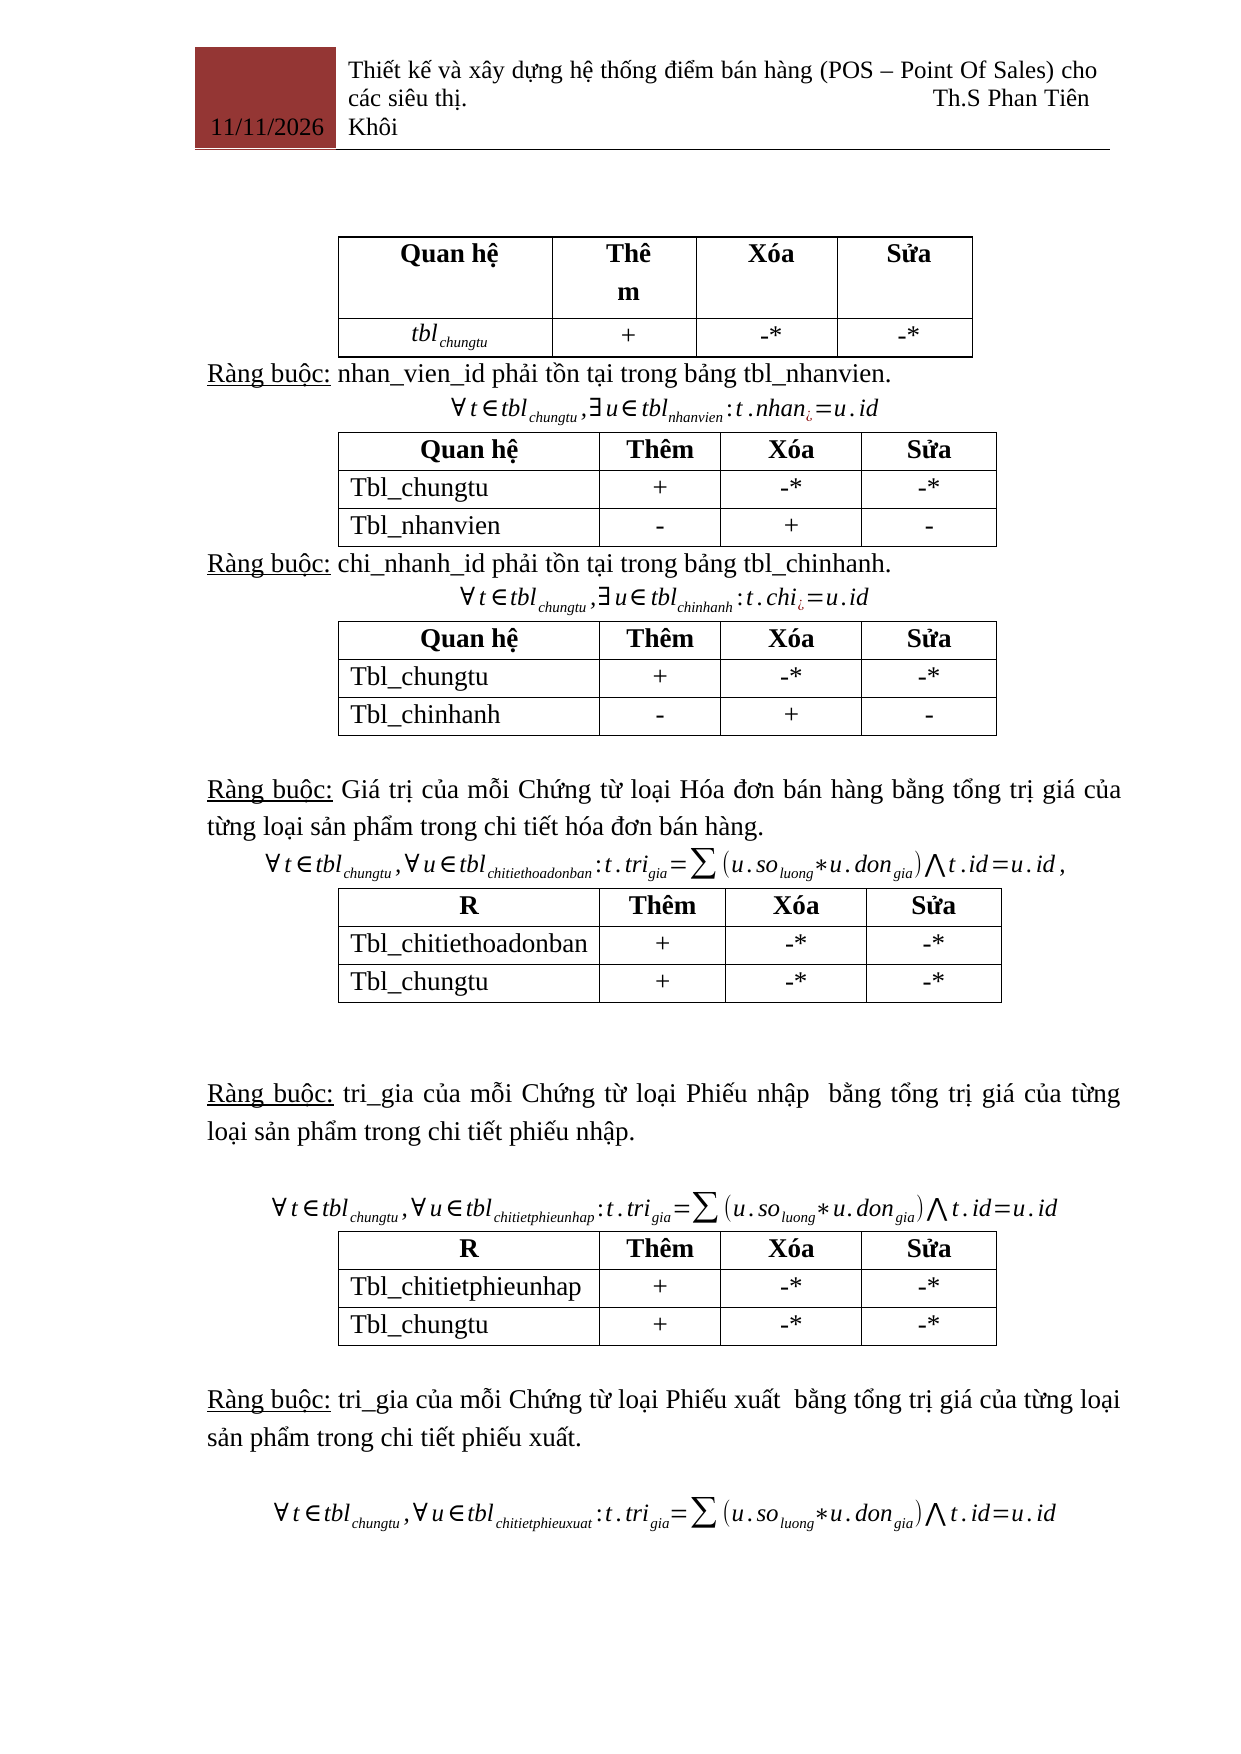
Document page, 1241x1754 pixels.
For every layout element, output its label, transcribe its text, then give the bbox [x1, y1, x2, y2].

table_cell Tbl_chungtu [339, 660, 599, 697]
table_header Thêm [600, 889, 725, 926]
table_cell -* [726, 927, 866, 964]
table_cell + [600, 471, 720, 508]
table_header Quan hệ [339, 433, 599, 470]
text Ràng buộc: tri_gia của mỗi Chứng từ loại Phiếu nhập bằng tổng trị giá của từng loại sản phẩm trong chi tiết phiếu nhập. [207, 1077, 1122, 1146]
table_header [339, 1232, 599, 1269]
table_cell -* [862, 660, 996, 697]
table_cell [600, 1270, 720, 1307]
table_cell + [721, 698, 861, 735]
table_header Xóa [697, 238, 837, 318]
table_cell - [862, 698, 996, 735]
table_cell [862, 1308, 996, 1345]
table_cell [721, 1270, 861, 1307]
table_header Xóa [721, 433, 861, 470]
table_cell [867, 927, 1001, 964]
table_header Thêm [600, 622, 720, 659]
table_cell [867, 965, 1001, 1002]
text Ràng buộc: chi_nhanh_id phải tồn tại trong bảng tbl_chinhanh. [207, 547, 1122, 578]
table_cell Tbl_chinhanh [339, 698, 599, 735]
table_cell + [600, 927, 725, 964]
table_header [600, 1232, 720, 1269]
table_header Quan hệ [339, 238, 552, 318]
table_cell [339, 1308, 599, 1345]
text Ràng buộc: nhan_vien_id phải tồn tại trong bảng tbl_nhanvien. [207, 357, 1122, 389]
table_cell Tbl_chitiethoadonban [339, 927, 599, 964]
table_header Thêm [553, 238, 696, 318]
table_header Sửa [862, 433, 996, 470]
table_header Sửa [838, 238, 972, 318]
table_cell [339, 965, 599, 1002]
table_cell -* [838, 319, 972, 356]
text Ràng buộc: tri_gia của mỗi Chứng từ loại Phiếu xuất bằng tổng trị giá của từng loại sản phẩm trong chi tiết phiếu xuất. [207, 1383, 1122, 1452]
table_cell Tbl_chungtu [339, 471, 599, 508]
table_cell -* [721, 660, 861, 697]
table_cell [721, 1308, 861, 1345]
table_cell + [600, 660, 720, 697]
table_cell - [600, 509, 720, 546]
table_cell + [553, 319, 696, 356]
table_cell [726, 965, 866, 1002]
table_cell - [600, 698, 720, 735]
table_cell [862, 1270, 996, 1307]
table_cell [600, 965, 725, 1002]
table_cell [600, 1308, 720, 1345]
table_cell -* [862, 471, 996, 508]
table_header Quan hệ [339, 622, 599, 659]
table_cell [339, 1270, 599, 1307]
text Ràng buộc: Giá trị của mỗi Chứng từ loại Hóa đơn bán hàng bằng tổng trị giá của từng loại sản phẩm trong chi tiết hóa đơn bán hàng. [207, 773, 1122, 842]
table_header R [339, 889, 599, 926]
table_cell [339, 319, 552, 356]
table_cell - [862, 509, 996, 546]
table_header Sửa [862, 622, 996, 659]
table_cell + [721, 509, 861, 546]
table_cell -* [697, 319, 837, 356]
table_cell -* [721, 471, 861, 508]
table_header Xóa [721, 622, 861, 659]
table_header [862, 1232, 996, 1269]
table_header Thêm [600, 433, 720, 470]
table_header Xóa [726, 889, 866, 926]
table_header Sửa [867, 889, 1001, 926]
table_cell Tbl_nhanvien [339, 509, 599, 546]
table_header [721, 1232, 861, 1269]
